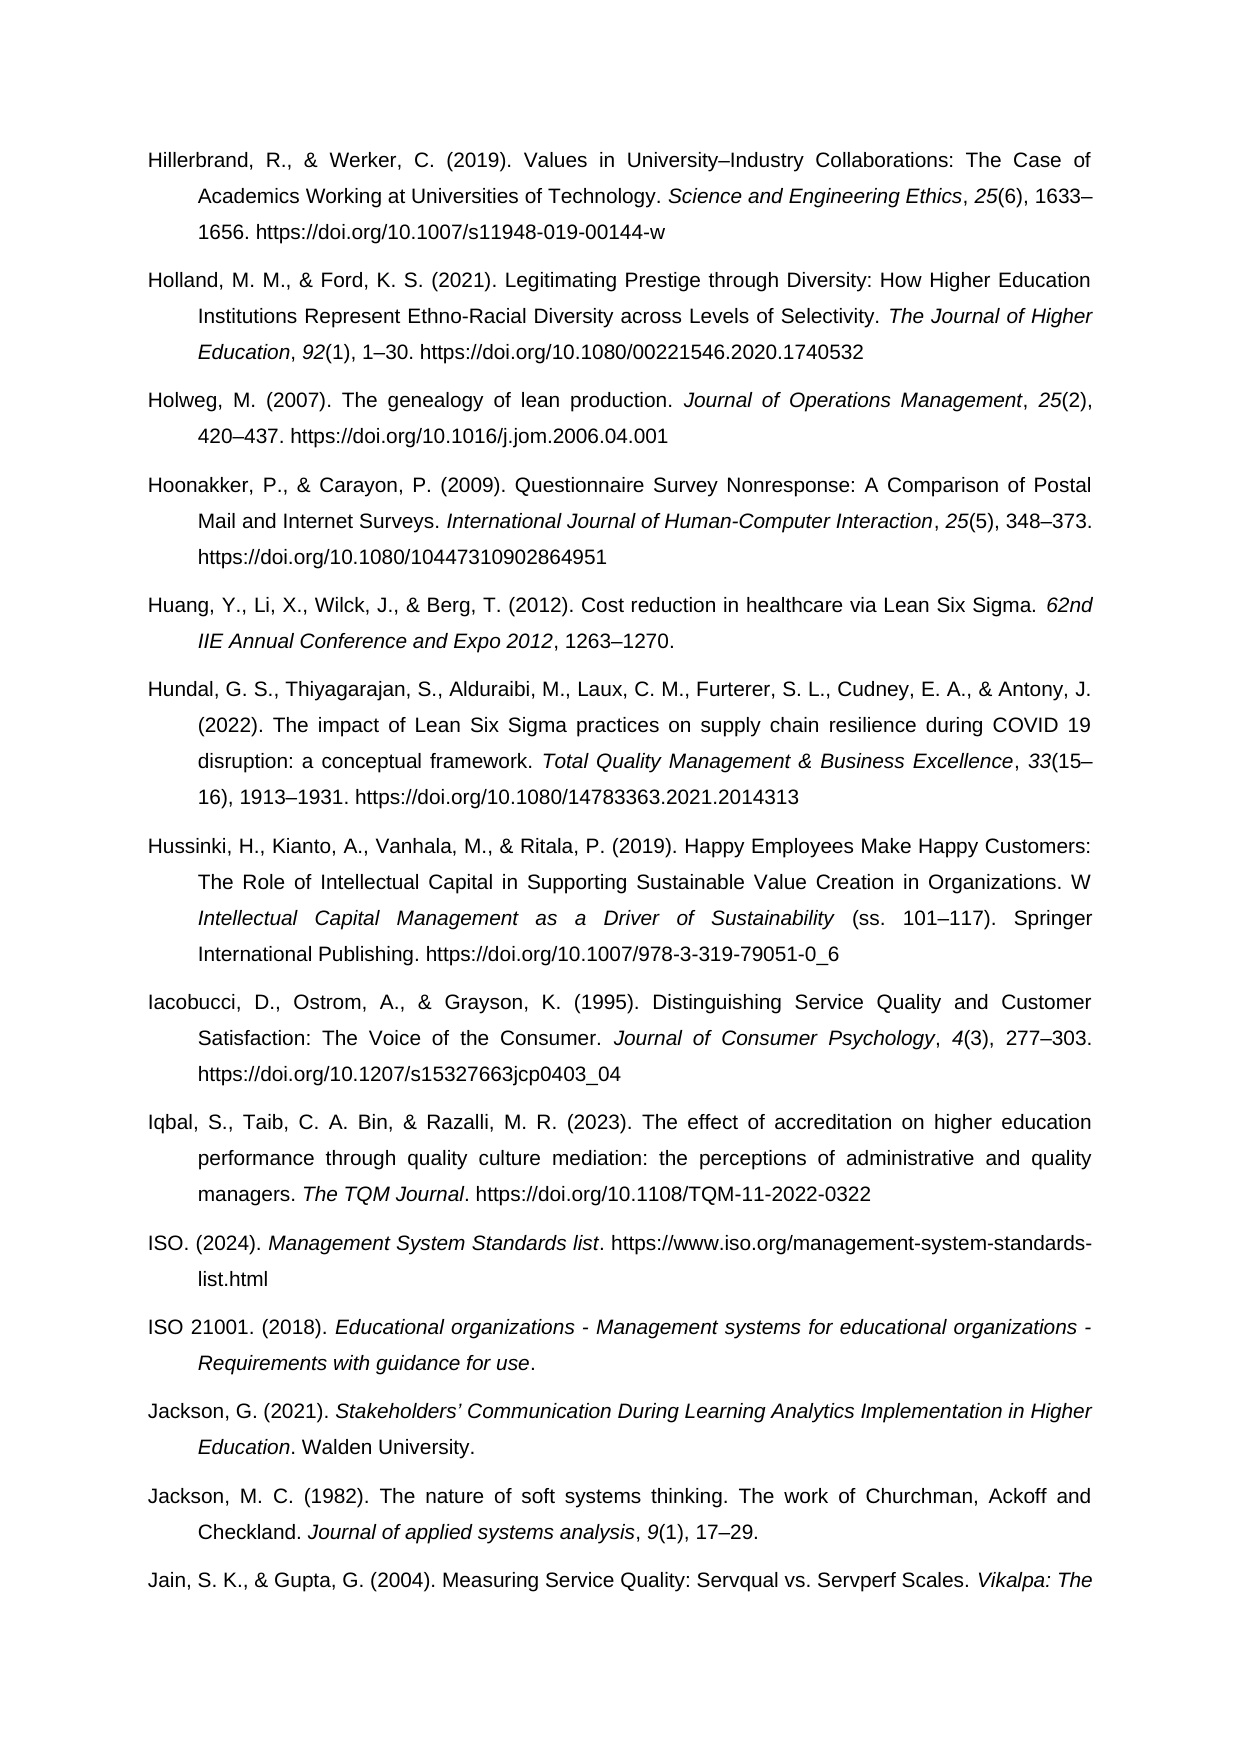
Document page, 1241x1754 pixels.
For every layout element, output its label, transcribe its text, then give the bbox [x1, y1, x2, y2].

text Iqbal, S., Taib, C. A. Bin, & Razalli, M. R. (2023). The effect of accreditation on higher education performance through quality culture mediation: the perceptions of administrative and quality managers. The TQM Journal. https://doi.org/10.1108/TQM-11-2022-0322 [148, 1110, 1093, 1206]
text Jackson, M. C. (1982). The nature of soft systems thinking. The work of Churchman, Ackoff and Checkland. Journal of applied systems analysis, 9(1), 17–29. [148, 1483, 1093, 1543]
text Hundal, G. S., Thiyagarajan, S., Alduraibi, M., Laux, C. M., Furterer, S. L., Cudney, E. A., & Antony, J. (2022). The impact of Lean Six Sigma practices on supply chain resilience during COVID 19 disruption: a conceptual framework. Total Quality Management & Business Excellence, 33(15–16), 1913–1931. https://doi.org/10.1080/14783363.2021.2014313 [148, 677, 1093, 809]
text ISO 21001. (2018). Educational organizations - Management systems for educational organizations - Requirements with guidance for use. [148, 1315, 1093, 1375]
text Holweg, M. (2007). The genealogy of lean production. Journal of Operations Management, 25(2), 420–437. https://doi.org/10.1016/j.jom.2006.04.001 [148, 388, 1093, 448]
text Hussinki, H., Kianto, A., Vanhala, M., & Ritala, P. (2019). Happy Employees Make Happy Customers: The Role of Intellectual Capital in Supporting Sustainable Value Creation in Organizations. W Intellectual Capital Management as a Driver of Sustainability (ss. 101–117). Springer International Publishing. https://doi.org/10.1007/978-3-319-79051-0_6 [148, 833, 1093, 965]
text ISO. (2024). Management System Standards list. https://www.iso.org/management-system-standards-list.html [148, 1230, 1093, 1290]
text Hillerbrand, R., & Werker, C. (2019). Values in University–Industry Collaborations: The Case of Academics Working at Universities of Technology. Science and Engineering Ethics, 25(6), 1633–1656. https://doi.org/10.1007/s11948-019-00144-w [148, 148, 1093, 243]
text Hoonakker, P., & Carayon, P. (2009). Questionnaire Survey Nonresponse: A Comparison of Postal Mail and Internet Surveys. International Journal of Human-Computer Interaction, 25(5), 348–373. https://doi.org/10.1080/10447310902864951 [148, 473, 1093, 568]
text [148, 1568, 1093, 1592]
text Huang, Y., Li, X., Wilck, J., & Berg, T. (2012). Cost reduction in healthcare via Lean Six Sigma. 62nd IIE Annual Conference and Expo 2012, 1263–1270. [148, 593, 1093, 653]
text Iacobucci, D., Ostrom, A., & Grayson, K. (1995). Distinguishing Service Quality and Customer Satisfaction: The Voice of the Consumer. Journal of Consumer Psychology, 4(3), 277–303. https://doi.org/10.1207/s15327663jcp0403_04 [148, 990, 1093, 1086]
text Jackson, G. (2021). Stakeholders’ Communication During Learning Analytics Implementation in Higher Education. Walden University. [148, 1399, 1093, 1459]
text Holland, M. M., & Ford, K. S. (2021). Legitimating Prestige through Diversity: How Higher Education Institutions Represent Ethno-Racial Diversity across Levels of Selectivity. The Journal of Higher Education, 92(1), 1–30. https://doi.org/10.1080/00221546.2020.1740532 [148, 268, 1093, 364]
